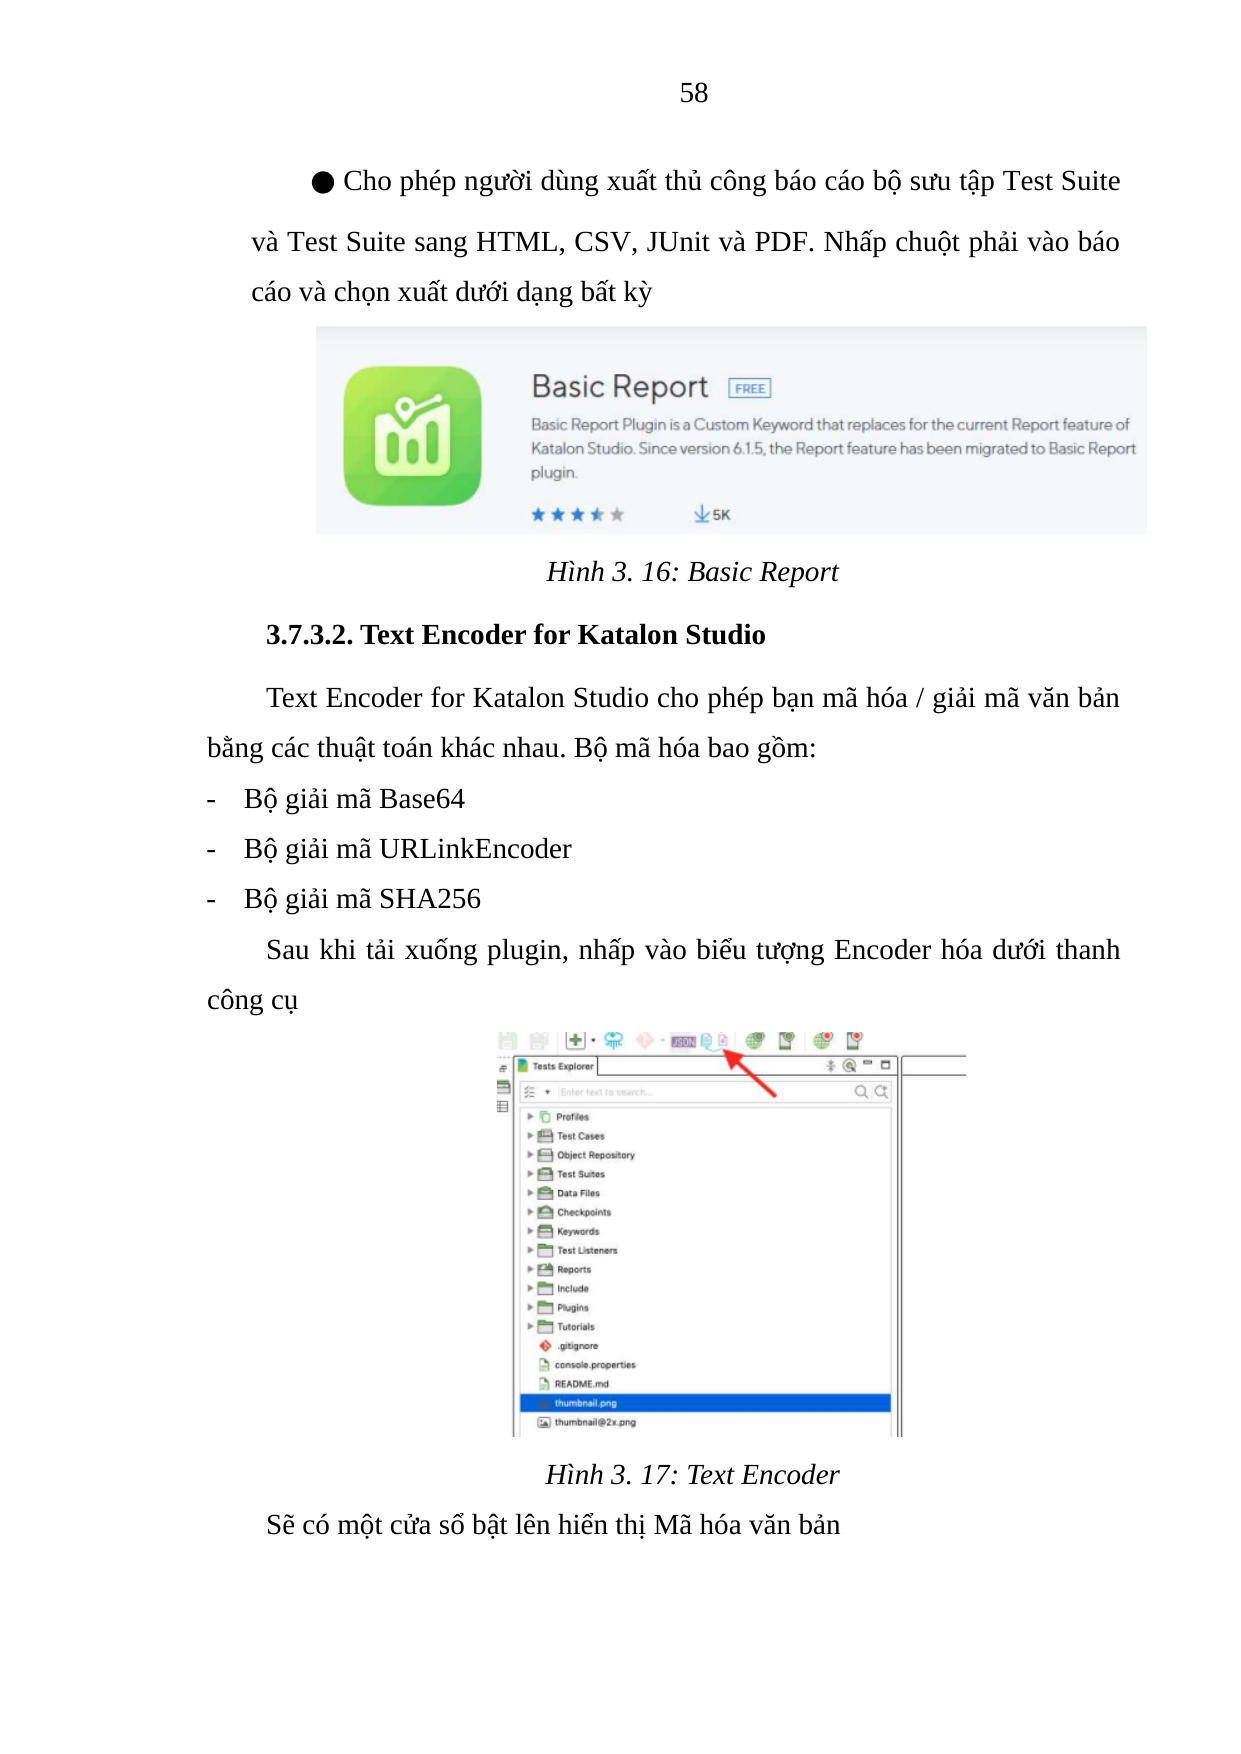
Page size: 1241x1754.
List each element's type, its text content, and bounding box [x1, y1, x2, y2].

picture [497, 1032, 966, 1437]
text Text Encoder for Katalon Studio cho phép bạn mã hóa / giải mã văn bản bằng các thuật toán khác nhau. Bộ mã hóa bao gồm: [207, 680, 1122, 764]
list Bộ giải mã SHA256 [206, 881, 1122, 915]
picture [315, 325, 1148, 534]
list Bộ giải mã Base64 [206, 781, 1122, 814]
list Bộ giải mã URLinkEncoder [206, 831, 1122, 865]
text Sau khi tải xuống plugin, nhấp vào biểu tượng Encoder hóa dưới thanh công cụ [207, 932, 1122, 1016]
subtitle 3.7.3.2. Text Encoder for Katalon Studio [207, 617, 1122, 651]
text Sẽ có một cửa sổ bật lên hiển thị Mã hóa văn bản [207, 1507, 1122, 1541]
text Cho phép người dùng xuất thủ công báo cáo bộ sưu tập Test Suite và Test Suite sang HTML, CSV, JUnit và PDF. Nhấp chuột phải vào báo cáo và chọn xuất dưới dạng bất kỳ [251, 148, 1122, 308]
